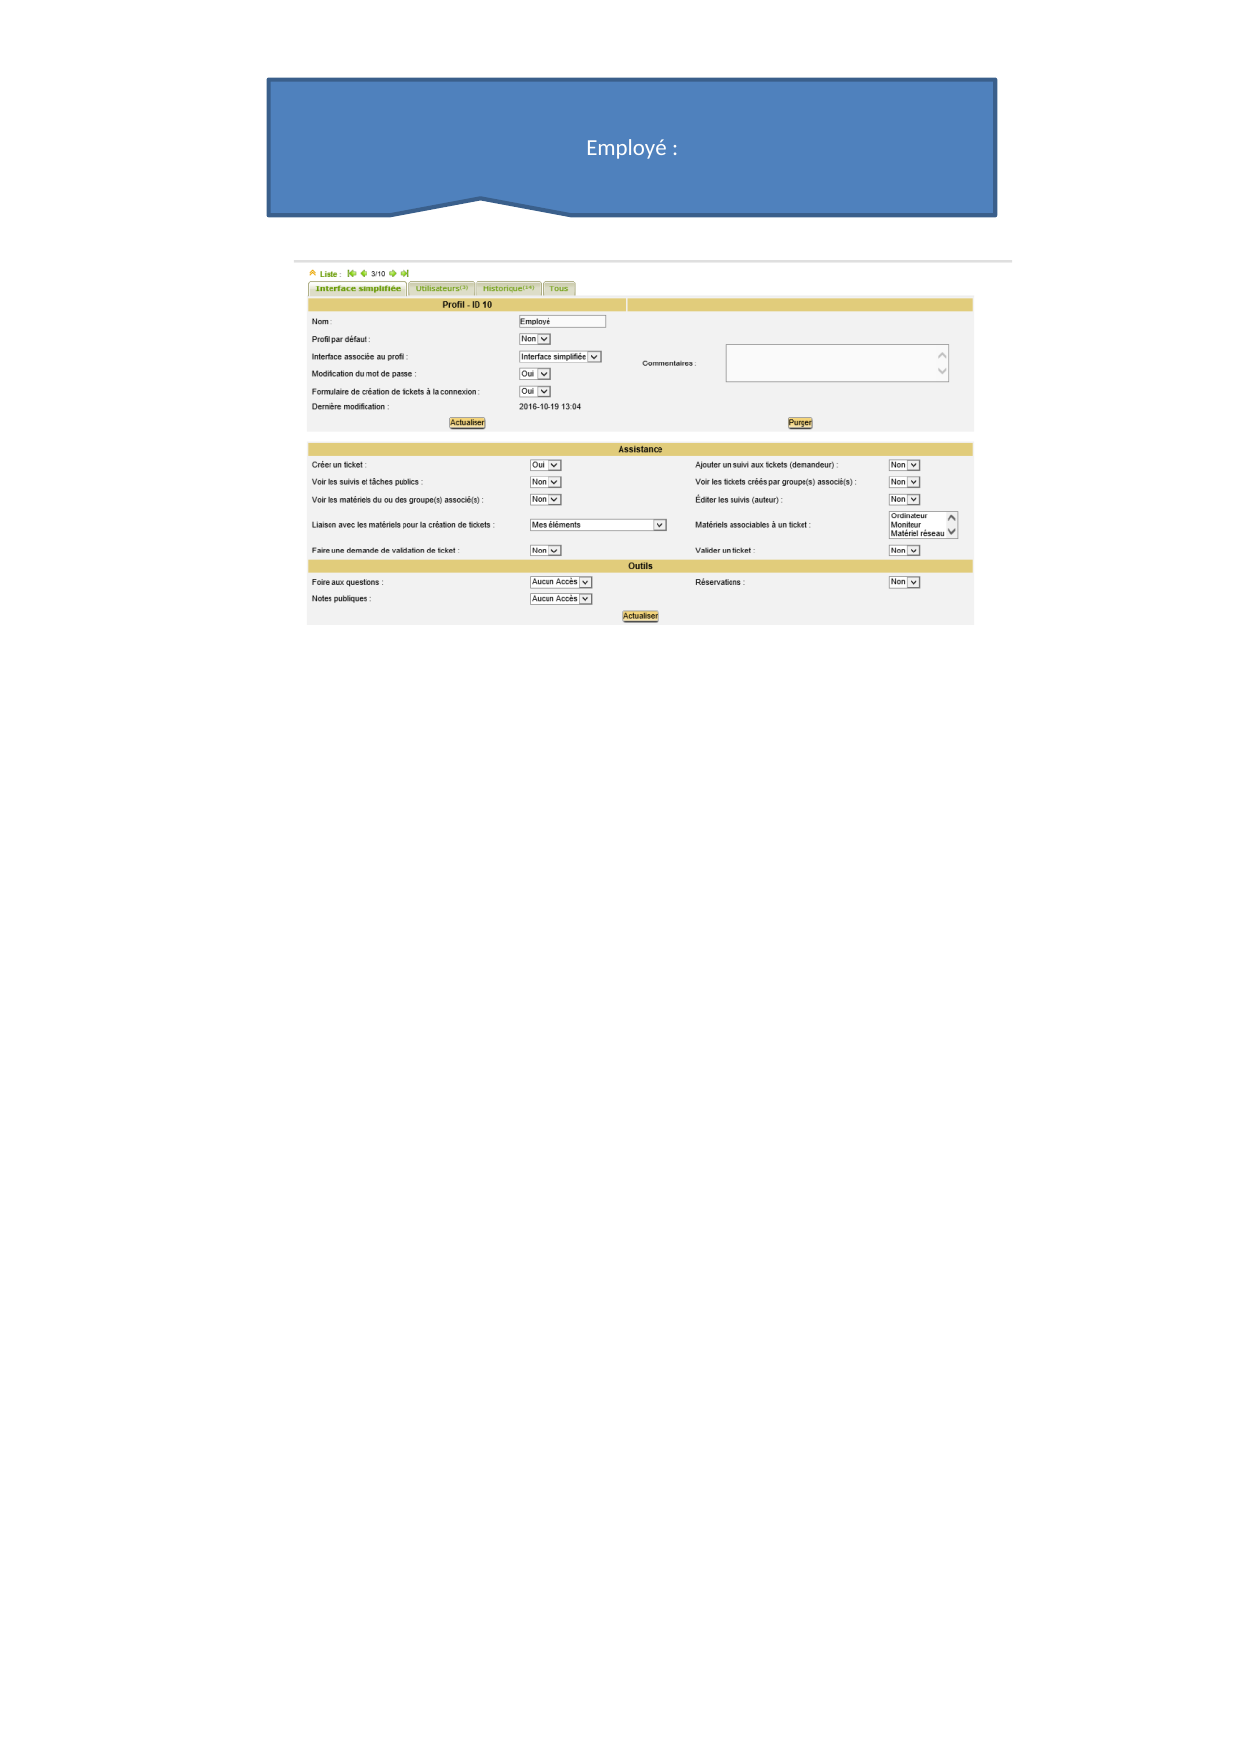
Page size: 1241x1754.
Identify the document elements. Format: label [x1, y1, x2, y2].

picture [293, 260, 1013, 641]
